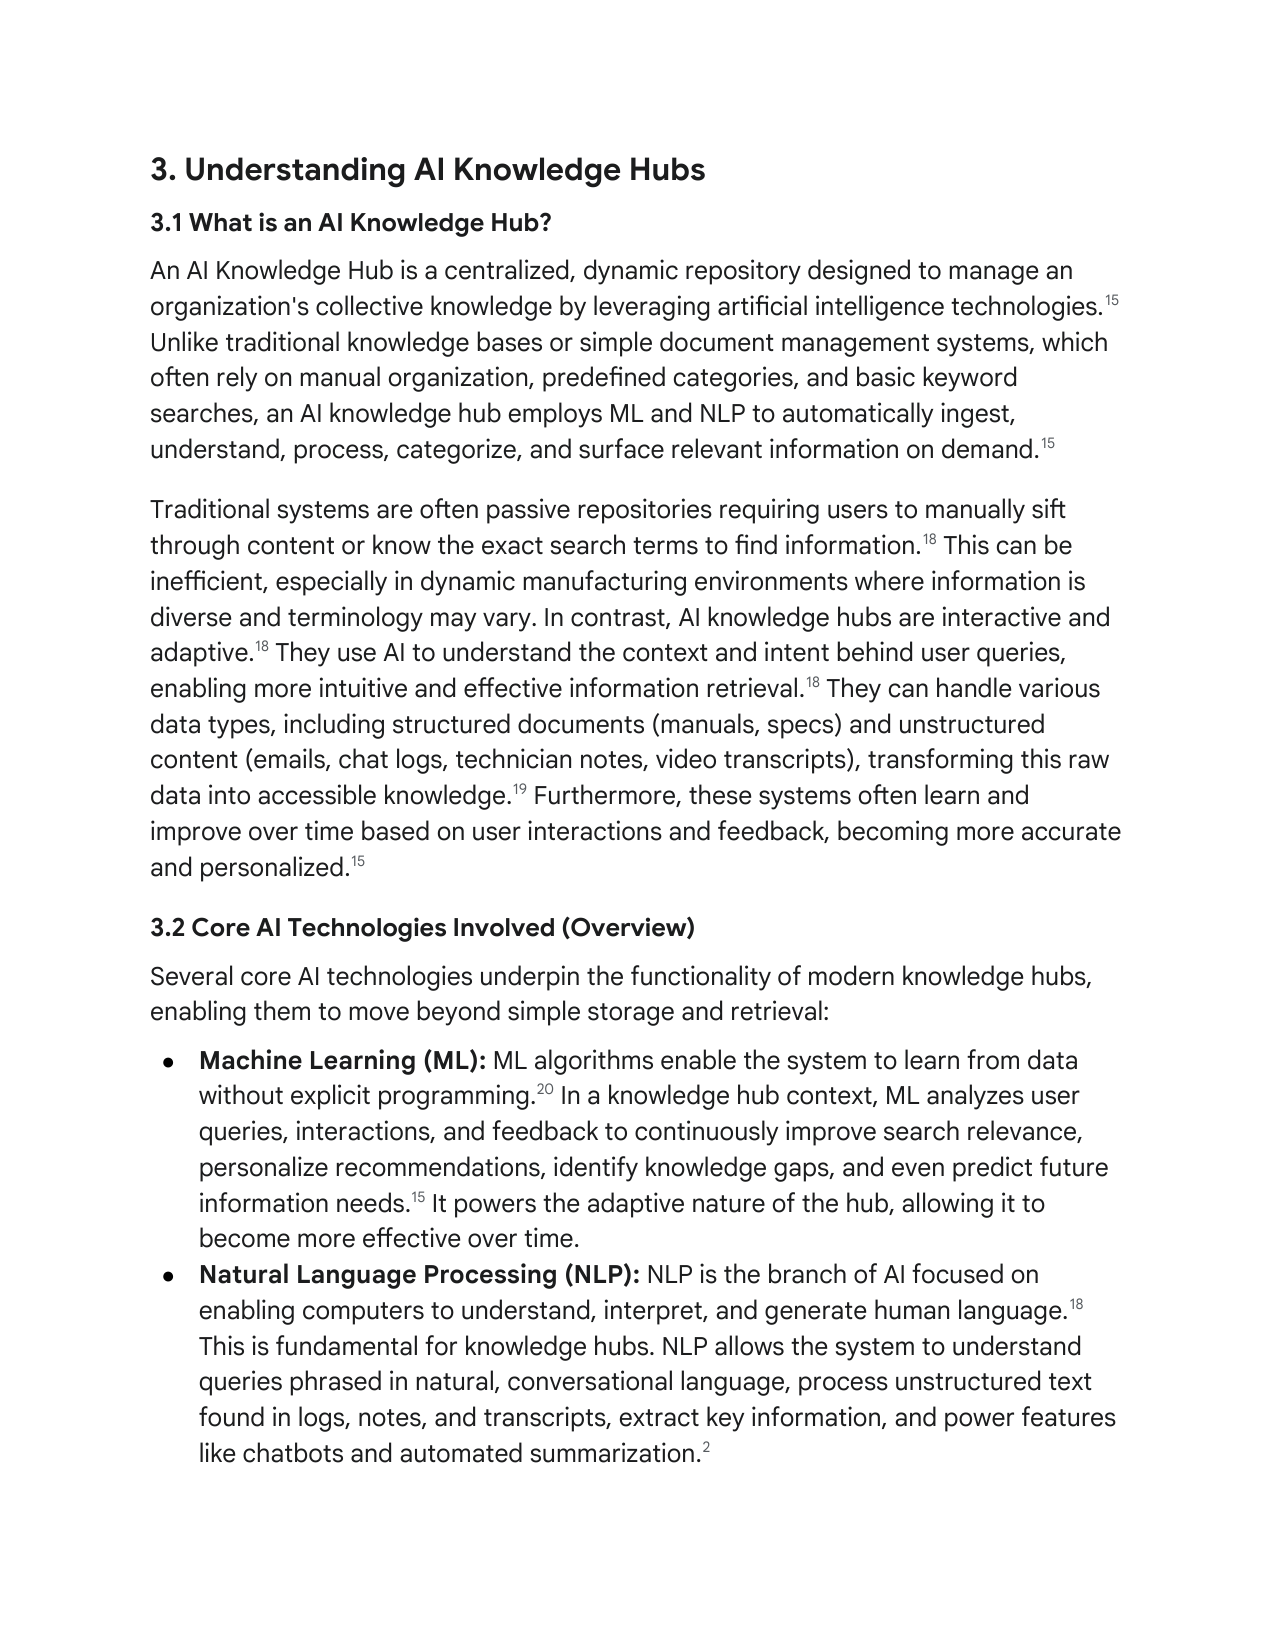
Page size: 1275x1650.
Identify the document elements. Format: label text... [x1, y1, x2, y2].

text Several core AI technologies underpin the functionality of modern knowledge hubs, enabling them to move beyond simple storage and retrieval: [150, 961, 1125, 1028]
list Machine Learning (ML): ML algorithms enable the system to learn from data without explicit programming.20 In a knowledge hub context, ML analyzes user queries, interactions, and feedback to continuously improve search relevance, personalize recommendations, identify knowledge gaps, and even predict future information needs.15 It powers the adaptive nature of the hub, allowing it to become more effective over time. [161, 1045, 1125, 1255]
subtitle 3.1 What is an AI Knowledge Hub? [150, 207, 1125, 238]
subtitle 3.2 Core AI Technologies Involved (Overview) [150, 913, 1125, 944]
text Traditional systems are often passive repositories requiring users to manually sift through content or know the exact search terms to find information.18 This can be inefficient, especially in dynamic manufacturing environments where information is diverse and terminology may vary. In contrast, AI knowledge hubs are interactive and adaptive.18 They use AI to understand the context and intent behind user queries, enabling more intuitive and effective information retrieval.18 They can handle various data types, including structured documents (manuals, specs) and unstructured content (emails, chat logs, technician notes, video transcripts), transforming this raw data into accessible knowledge.19 Furthermore, these systems often learn and improve over time based on user interactions and feedback, becoming more accurate and personalized.15 [150, 495, 1125, 883]
text An AI Knowledge Hub is a centralized, dynamic repository designed to manage an organization's collective knowledge by leveraging artificial intelligence technologies.15 Unlike traditional knowledge bases or simple document management systems, which often rely on manual organization, predefined categories, and basic keyword searches, an AI knowledge hub employs ML and NLP to automatically ingest, understand, process, categorize, and surface relevant information on demand.15 [150, 255, 1125, 465]
subtitle 3. Understanding AI Knowledge Hubs [150, 150, 1125, 189]
list Natural Language Processing (NLP): NLP is the branch of AI focused on enabling computers to understand, interpret, and generate human language.18 This is fundamental for knowledge hubs. NLP allows the system to understand queries phrased in natural, conversational language, process unstructured text found in logs, notes, and transcripts, extract key information, and power features like chatbots and automated summarization.2 [161, 1259, 1125, 1469]
